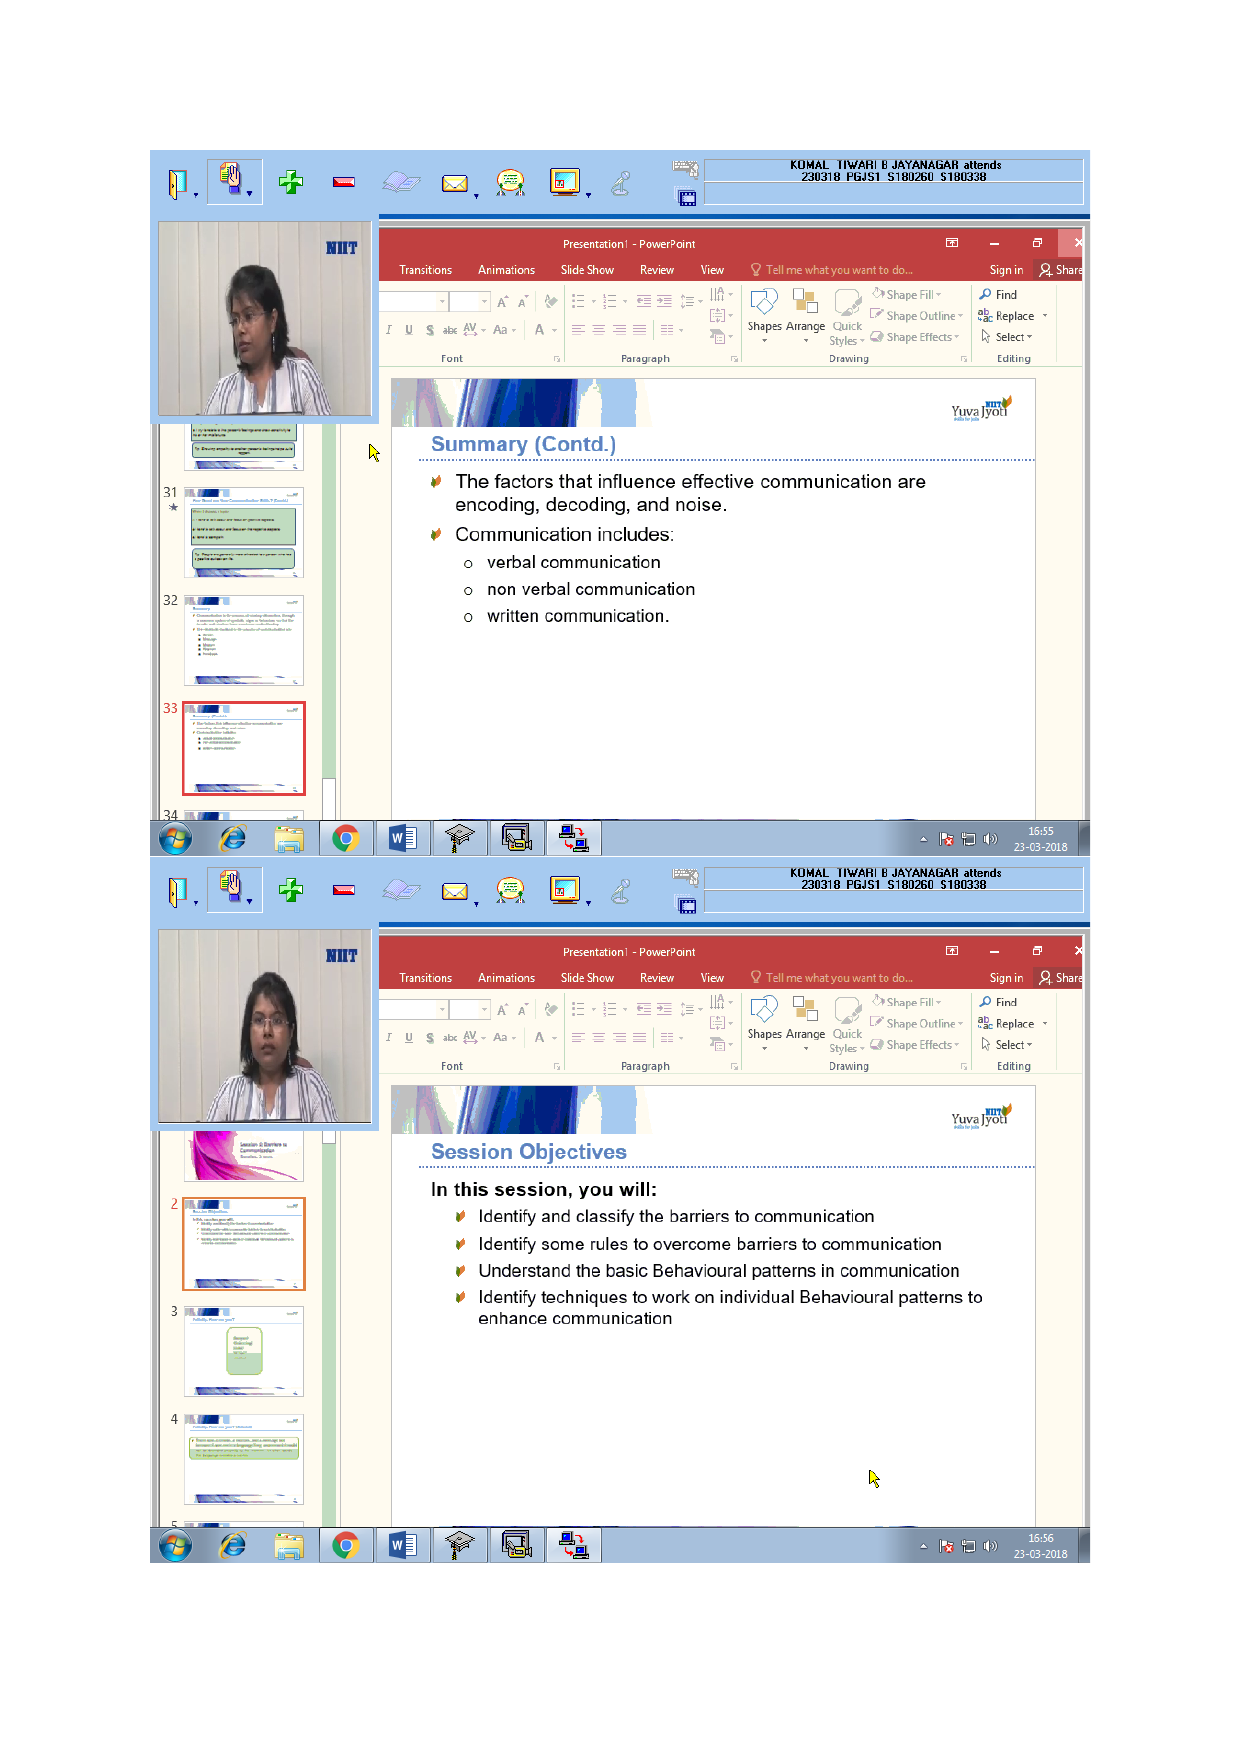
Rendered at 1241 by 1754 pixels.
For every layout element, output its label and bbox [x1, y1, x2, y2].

picture [150, 150, 1091, 856]
picture [150, 857, 1091, 1563]
